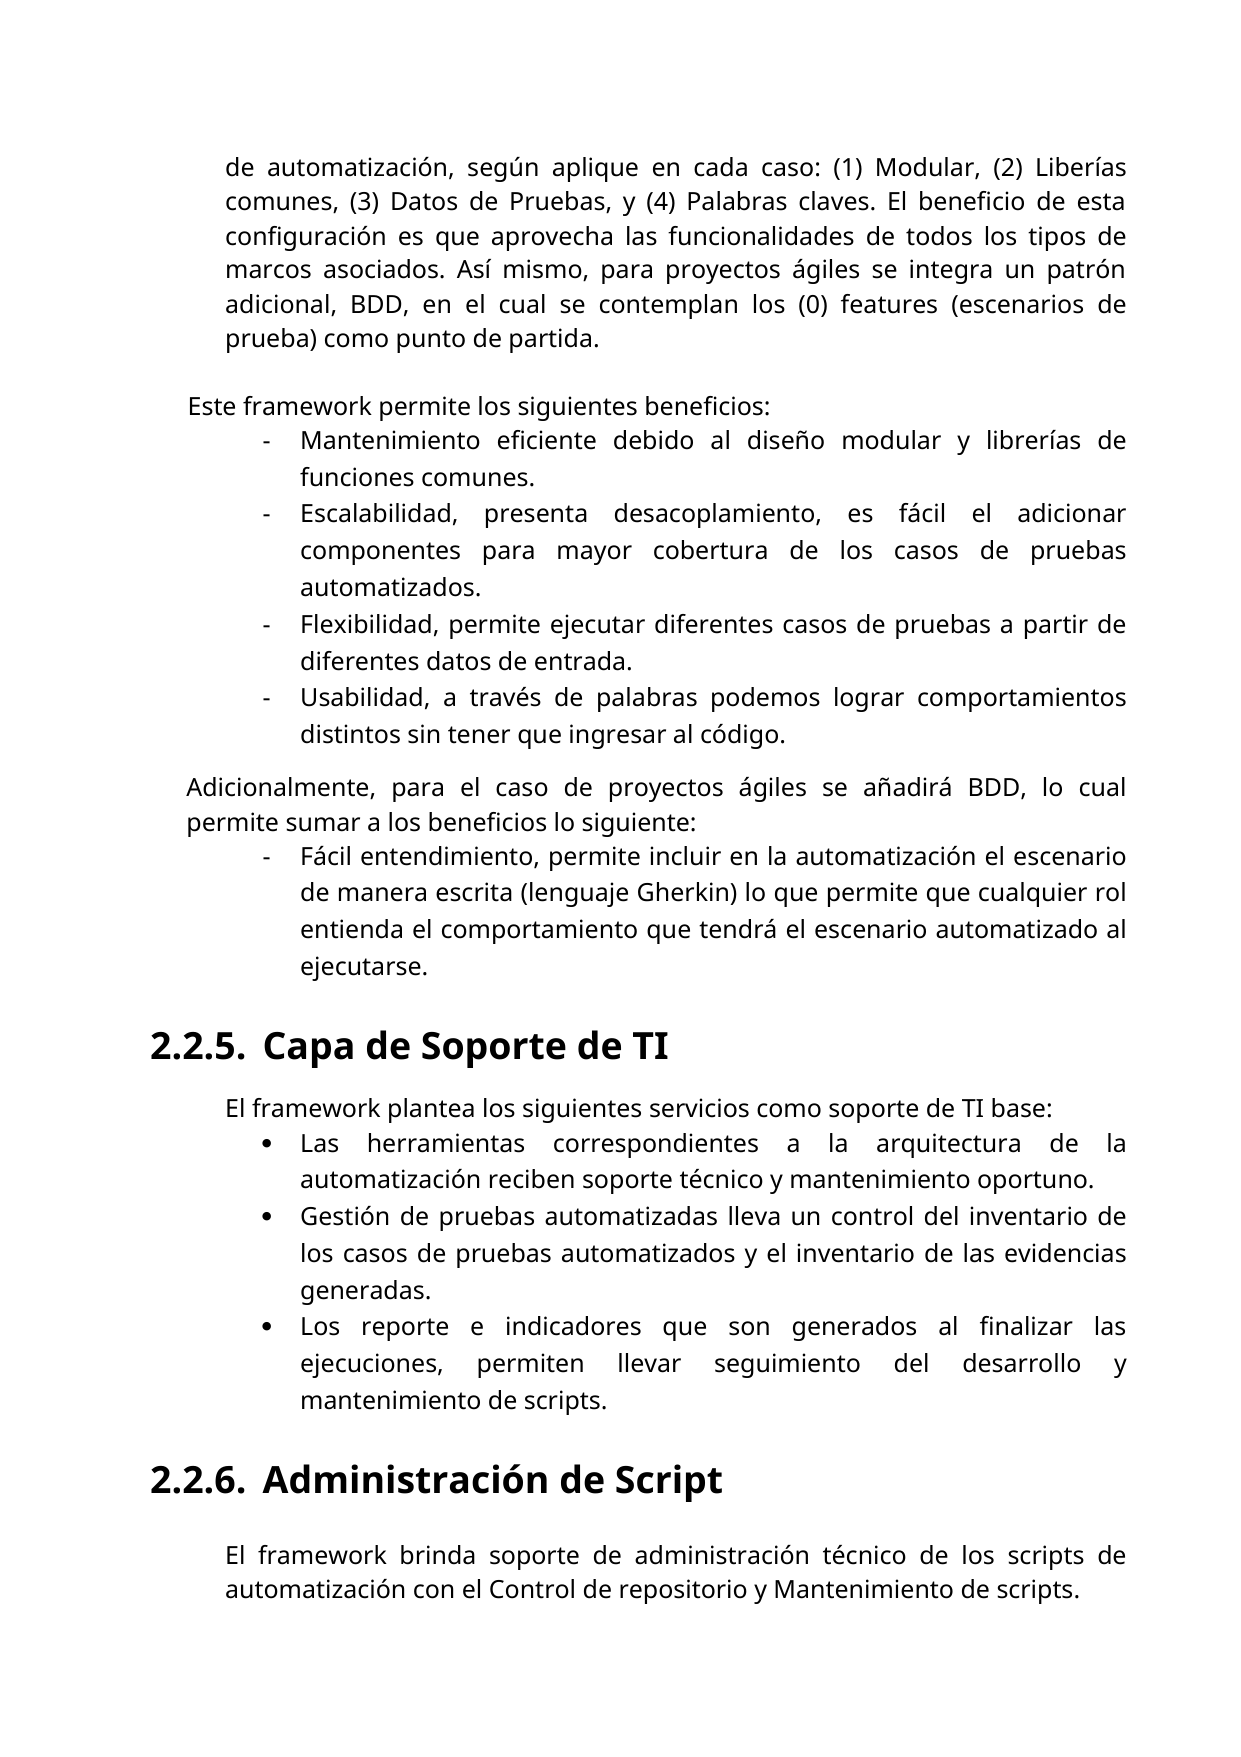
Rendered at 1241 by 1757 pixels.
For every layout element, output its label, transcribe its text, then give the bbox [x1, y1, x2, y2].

text El framework brinda soporte de administración técnico de los scripts de automatización con el Control de repositorio y Mantenimiento de scripts. [225, 1538, 1128, 1606]
list Escalabilidad, presenta desacoplamiento, es fácil el adicionar componentes para mayor cobertura de los casos de pruebas automatizados. [262, 496, 1128, 604]
list Las herramientas correspondientes a la arquitectura de la automatización reciben soporte técnico y mantenimiento oportuno. [262, 1125, 1128, 1196]
list Usabilidad, a través de palabras podemos lograr comportamientos distintos sin tener que ingresar al código. [262, 680, 1128, 751]
text El framework plantea los siguientes servicios como soporte de TI base: [225, 1091, 1128, 1125]
list Flexibilidad, permite ejecutar diferentes casos de pruebas a partir de diferentes datos de entrada. [262, 606, 1128, 677]
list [187, 150, 1128, 354]
list Gestión de pruebas automatizadas lleva un control del inventario de los casos de pruebas automatizados y el inventario de las evidencias generadas. [262, 1199, 1128, 1306]
list Mantenimiento eficiente debido al diseño modular y librerías de funciones comunes. [262, 422, 1128, 493]
list Fácil entendimiento, permite incluir en la automatización el escenario de manera escrita (lenguaje Gherkin) lo que permite que cualquier rol entienda el comportamiento que tendrá el escenario automatizado al ejecutarse. [262, 838, 1128, 983]
list Este framework permite los siguientes beneficios: [187, 388, 1128, 422]
list Los reporte e indicadores que son generados al finalizar las ejecuciones, permiten llevar seguimiento del desarrollo y mantenimiento de scripts. [262, 1309, 1128, 1417]
text Adicionalmente, para el caso de proyectos ágiles se añadirá BDD, lo cual permite sumar a los beneficios lo siguiente: [186, 770, 1128, 838]
list Capa de Soporte de TI [150, 1019, 1128, 1070]
list Administración de Script [150, 1453, 1128, 1504]
